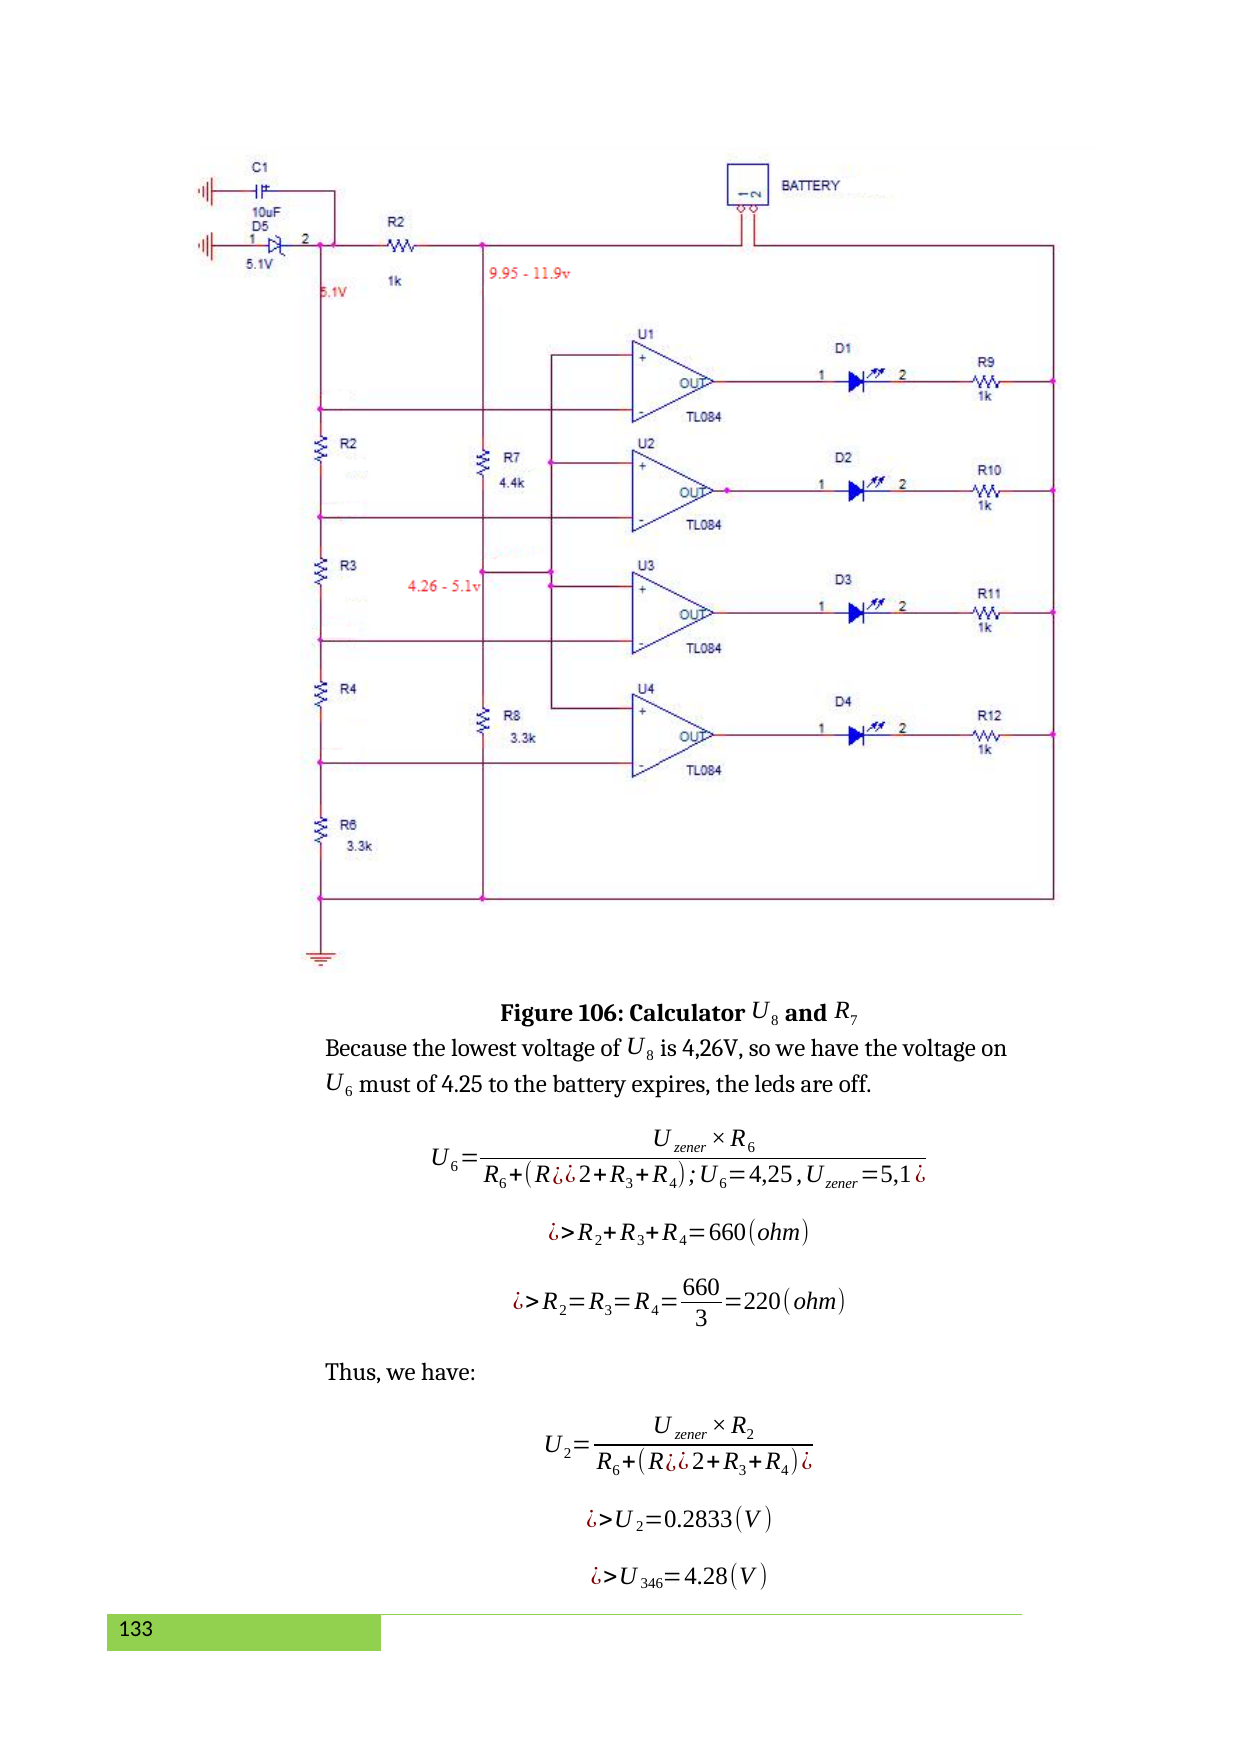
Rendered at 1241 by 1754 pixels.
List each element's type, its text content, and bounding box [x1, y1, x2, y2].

picture [193, 147, 1109, 973]
text Thus, we have: [325, 1358, 1033, 1386]
text Figure 106: Calculator and [325, 997, 1033, 1028]
text Because the lowest voltage of is 4,26V, so we have the voltage on must of 4.25 to the battery expires, the leds are off. [325, 1033, 1033, 1100]
